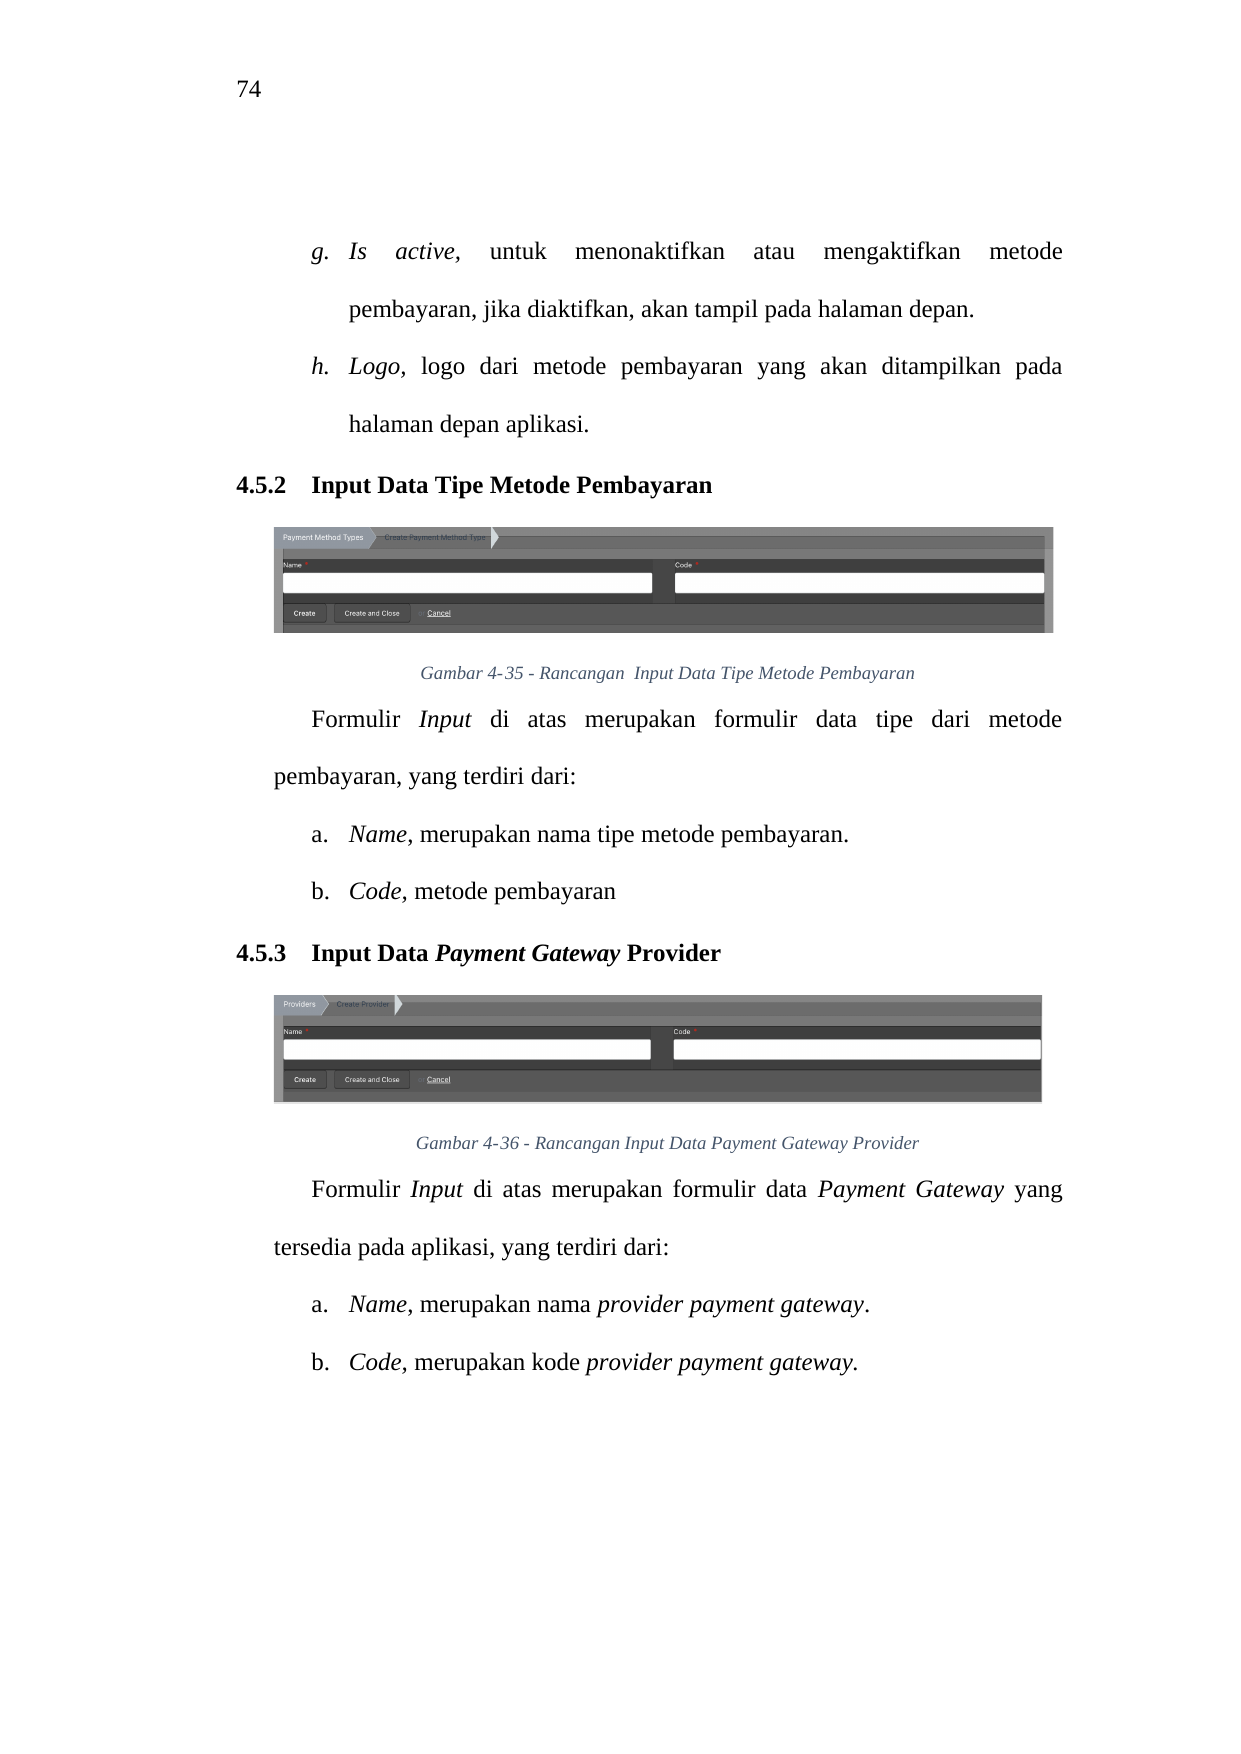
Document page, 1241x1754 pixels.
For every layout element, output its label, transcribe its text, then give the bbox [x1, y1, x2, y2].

picture [273, 527, 1054, 633]
list Code, metode pembayaran [311, 876, 1063, 905]
text Formulir Input di atas merupakan formulir data Payment Gateway yang tersedia pada aplikasi, yang terdiri dari: [274, 1174, 1063, 1261]
subtitle Input Data Tipe Metode Pembayaran [236, 470, 1063, 499]
picture [273, 995, 1043, 1104]
text Formulir Input di atas merupakan formulir data tipe dari metode pembayaran, yang terdiri dari: [274, 704, 1063, 790]
list Name, merupakan nama provider payment gateway. [311, 1289, 1063, 1318]
subtitle Input Data Payment Gateway Provider [236, 938, 1063, 967]
list Is active, untuk menonaktifkan atau mengaktifkan metode pembayaran, jika diaktifkan, akan tampil pada halaman depan. [311, 236, 1063, 322]
list Name, merupakan nama tipe metode pembayaran. [311, 819, 1063, 848]
list Code, merupakan kode provider payment gateway. [311, 1347, 1063, 1376]
list Logo, logo dari metode pembayaran yang akan ditampilkan pada halaman depan aplikasi. [311, 351, 1063, 437]
